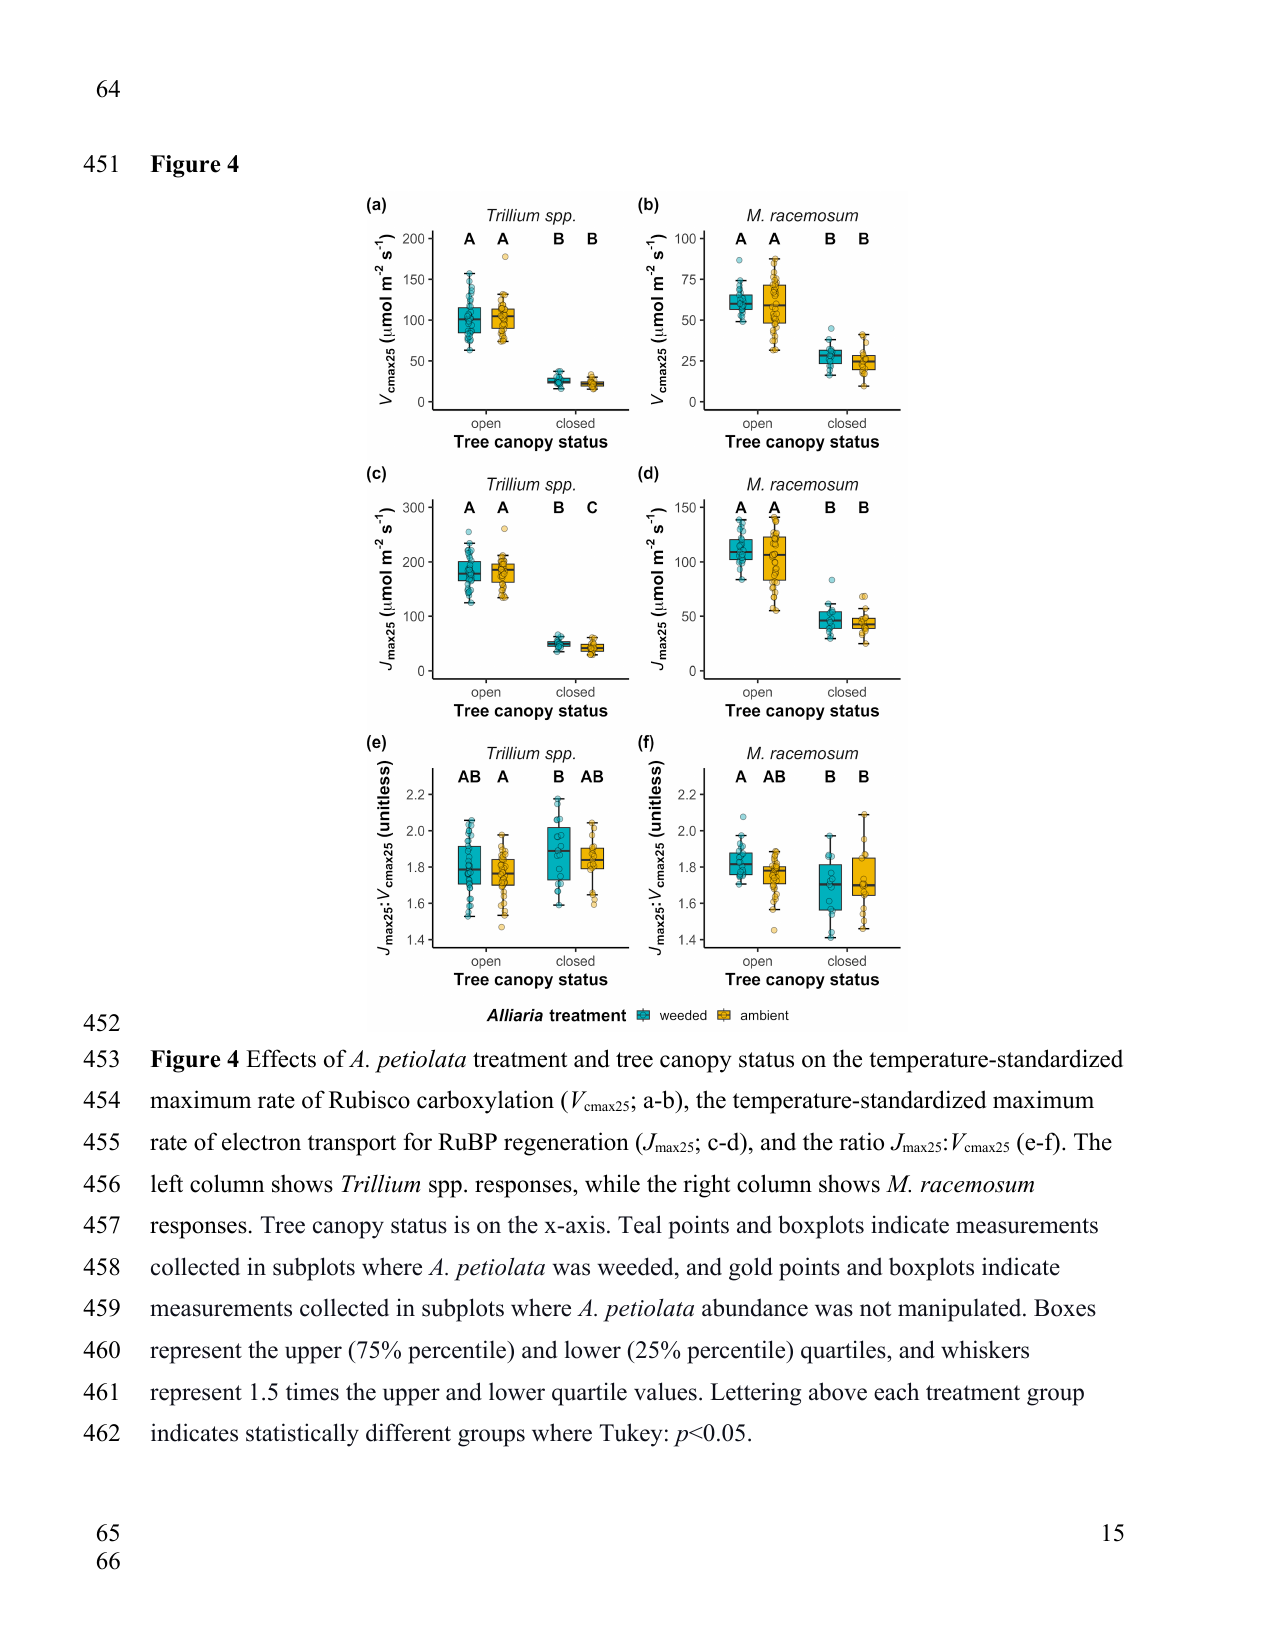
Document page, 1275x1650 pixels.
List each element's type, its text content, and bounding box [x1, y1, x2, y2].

picture [366, 191, 909, 1032]
text Figure 4 [150, 150, 1125, 178]
text Figure 4 Effects of A. petiolata treatment and tree canopy status on the temperature-standardized maximum rate of Rubisco carboxylation (Vcmax25; a-b), the temperature-standardized maximum rate of electron transport for RuBP regeneration (Jmax25; c-d), and the ratio Jmax25:Vcmax25 (e-f). The left column shows Trillium spp. responses, while the right column shows M. racemosum responses. Tree canopy status is on the x-axis. Teal points and boxplots indicate measurements collected in subplots where A. petiolata was weeded, and gold points and boxplots indicate measurements collected in subplots where A. petiolata abundance was not manipulated. Boxes represent the upper (75% percentile) and lower (25% percentile) quartiles, and whiskers represent 1.5 times the upper and lower quartile values. Lettering above each treatment group indicates statistically different groups where Tukey: p<0.05. [150, 1045, 1125, 1447]
